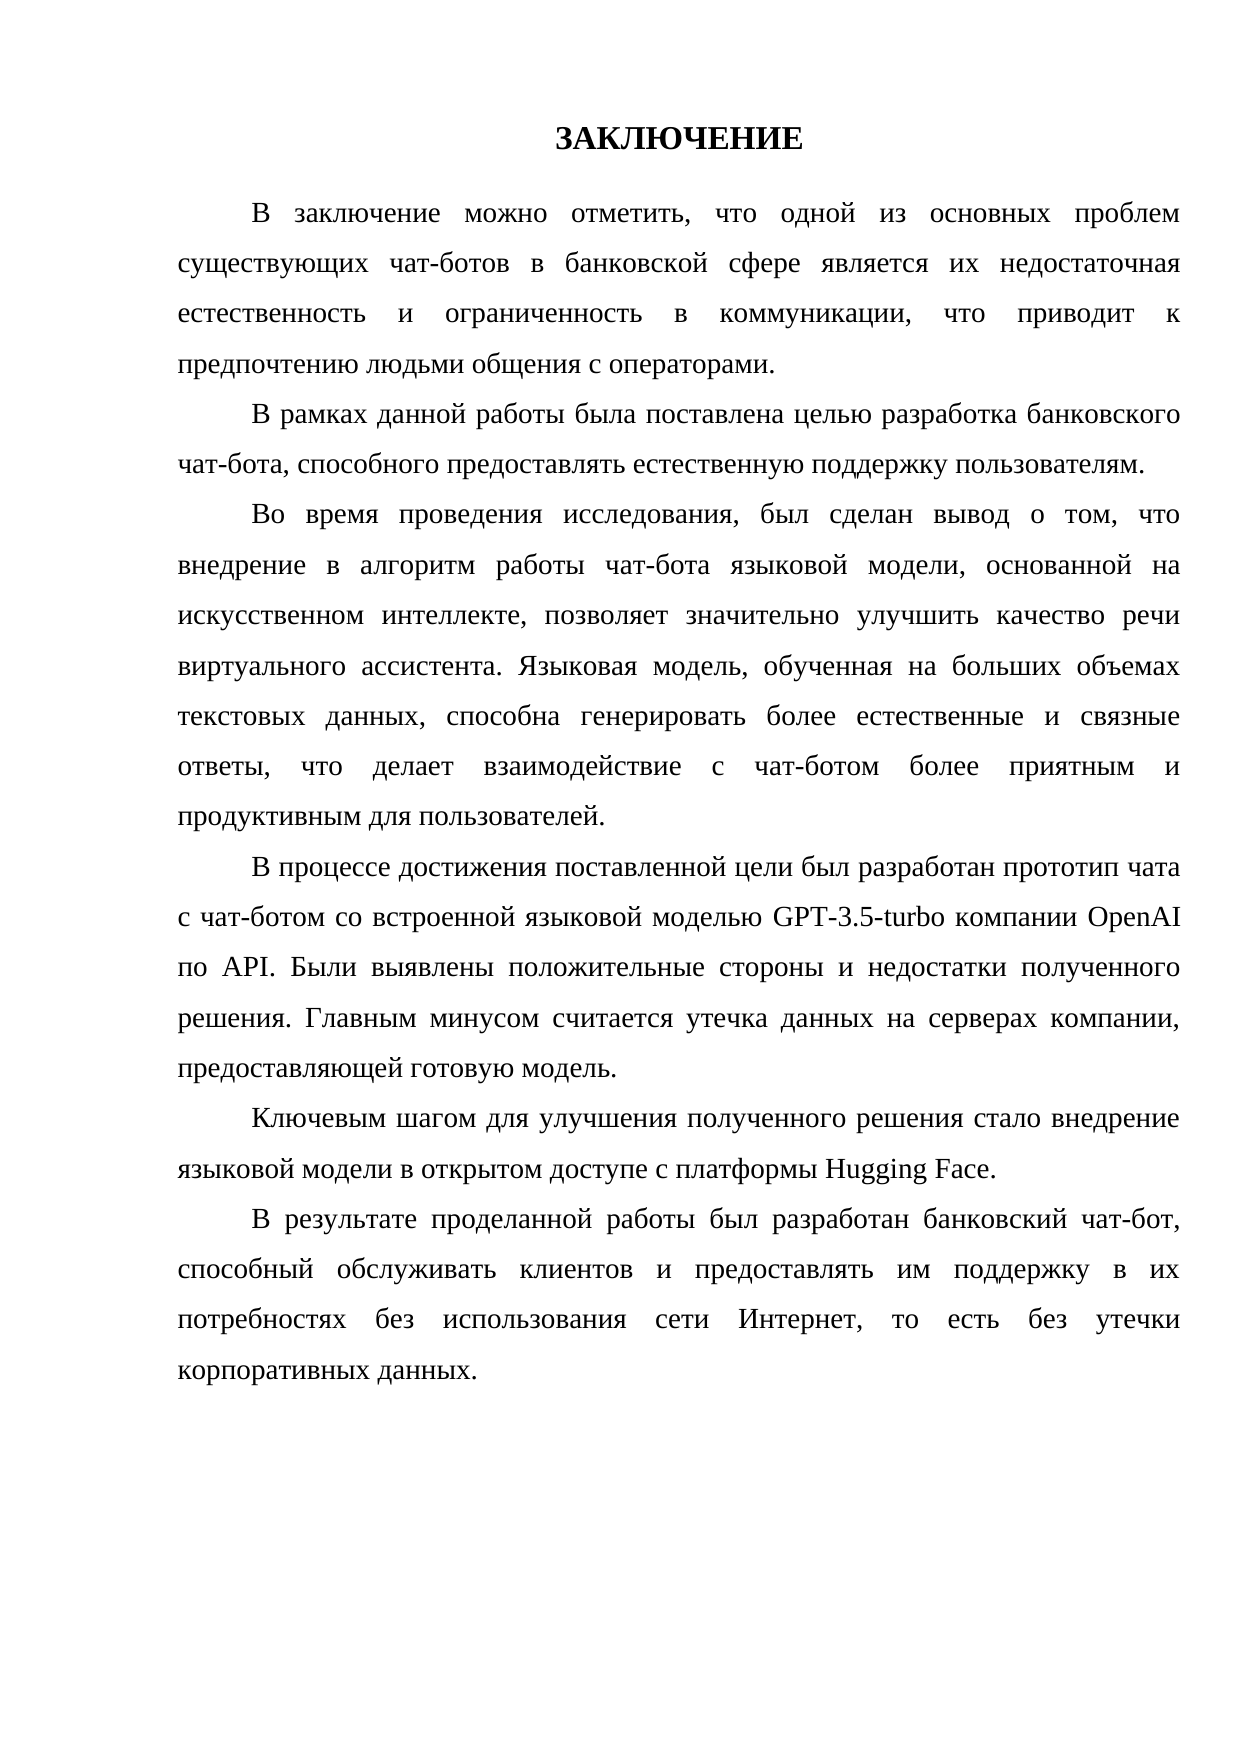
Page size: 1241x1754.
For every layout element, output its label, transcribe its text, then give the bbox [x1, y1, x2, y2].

text Во время проведения исследования, был сделан вывод о том, что внедрение в алгоритм работы чат-бота языковой модели, основанной на искусственном интеллекте, позволяет значительно улучшить качество речи виртуального ассистента. Языковая модель, обученная на больших объемах текстовых данных, способна генерировать более естественные и связные ответы, что делает взаимодействие с чат-ботом более приятным и продуктивным для пользователей. [177, 497, 1181, 832]
text В рамках данной работы была поставлена целью разработка банковского чат-бота, способного предоставлять естественную поддержку пользователям. [177, 396, 1181, 480]
text В результате проделанной работы был разработан банковский чат-бот, способный обслуживать клиентов и предоставлять им поддержку в их потребностях без использования сети Интернет, то есть без утечки корпоративных данных. [177, 1201, 1181, 1386]
text Ключевым шагом для улучшения полученного решения стало внедрение языковой модели в открытом доступе с платформы Hugging Face. [177, 1100, 1181, 1184]
text В процессе достижения поставленной цели был разработан прототип чата с чат-ботом со встроенной языковой моделью GPT-3.5-turbo компании OpenAI по API. Были выявлены положительные стороны и недостатки полученного решения. Главным минусом считается утечка данных на серверах компании, предоставляющей готовую модель. [177, 849, 1181, 1084]
text ЗАКЛЮЧЕНИЕ [177, 118, 1181, 156]
text В заключение можно отметить, что одной из основных проблем существующих чат-ботов в банковской сфере является их недостаточная естественность и ограниченность в коммуникации, что приводит к предпочтению людьми общения с операторами. [177, 195, 1181, 379]
